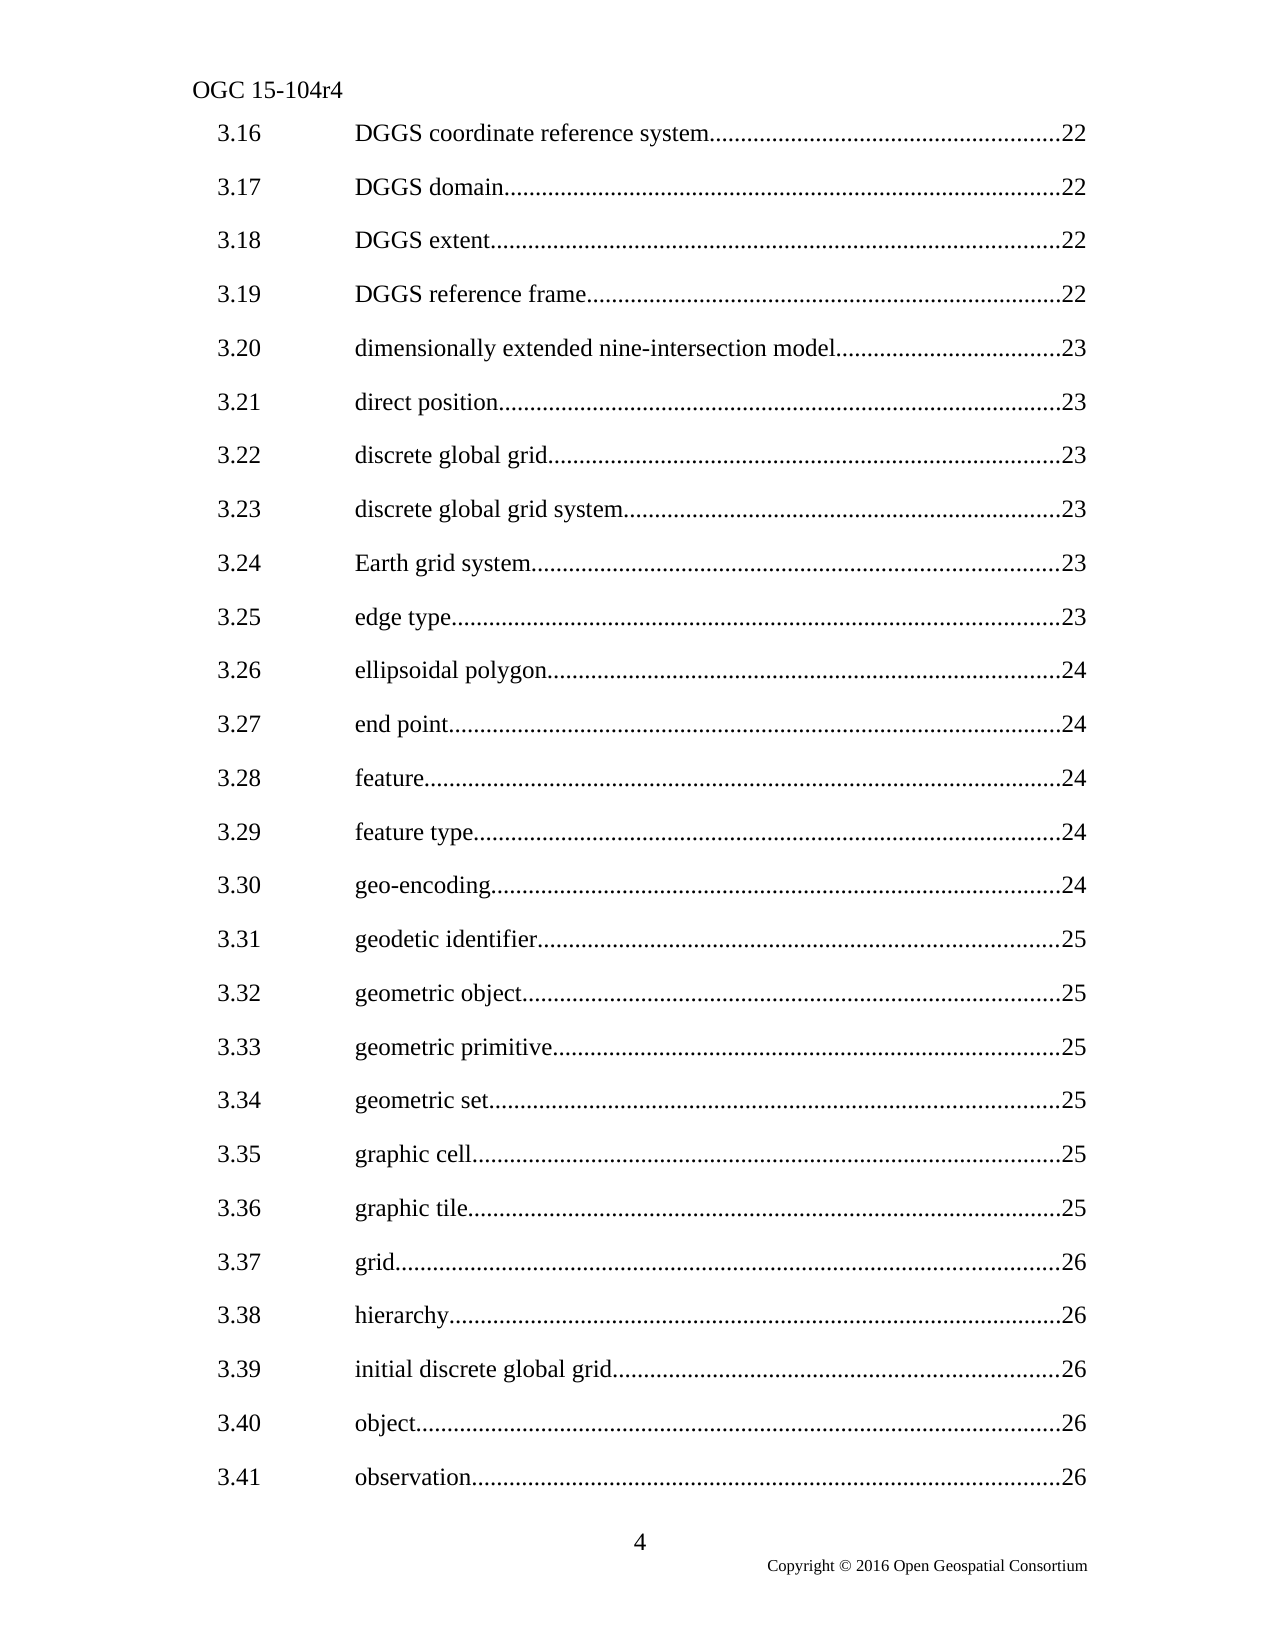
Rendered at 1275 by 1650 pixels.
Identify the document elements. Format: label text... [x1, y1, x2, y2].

text 3.38 hierarchy 26 [217, 1301, 1087, 1329]
text 3.39 initial discrete global grid 26 [217, 1354, 1087, 1383]
text 3.37 grid 26 [217, 1247, 1087, 1276]
text 3.34 geometric set 25 [217, 1086, 1087, 1114]
text 3.27 end point 24 [217, 709, 1087, 738]
text 3.35 graphic cell 25 [217, 1139, 1087, 1168]
text 3.24 Earth grid system 23 [217, 548, 1087, 577]
text 3.16 DGGS coordinate reference system 22 [217, 118, 1087, 147]
text 3.28 feature 24 [217, 763, 1087, 792]
text 3.22 discrete global grid 23 [217, 441, 1087, 469]
text 3.17 DGGS domain 22 [217, 172, 1087, 201]
text 3.32 geometric object 25 [217, 978, 1087, 1007]
text 3.20 dimensionally extended nine-intersection model 23 [217, 333, 1087, 362]
text 3.36 graphic tile 25 [217, 1193, 1087, 1222]
text 3.40 object 26 [217, 1408, 1087, 1437]
text 3.19 DGGS reference frame 22 [217, 279, 1087, 308]
text 3.25 edge type 23 [217, 602, 1087, 631]
text 3.31 geodetic identifier 25 [217, 924, 1087, 953]
text 3.29 feature type 24 [217, 817, 1087, 846]
text 3.21 direct position 23 [217, 387, 1087, 416]
text 3.30 geo-encoding 24 [217, 871, 1087, 899]
text 3.18 DGGS extent 22 [217, 226, 1087, 254]
text 3.23 discrete global grid system 23 [217, 494, 1087, 523]
text 3.33 geometric primitive 25 [217, 1032, 1087, 1061]
text 3.26 ellipsoidal polygon 24 [217, 656, 1087, 684]
text 3.41 observation 26 [217, 1462, 1087, 1491]
